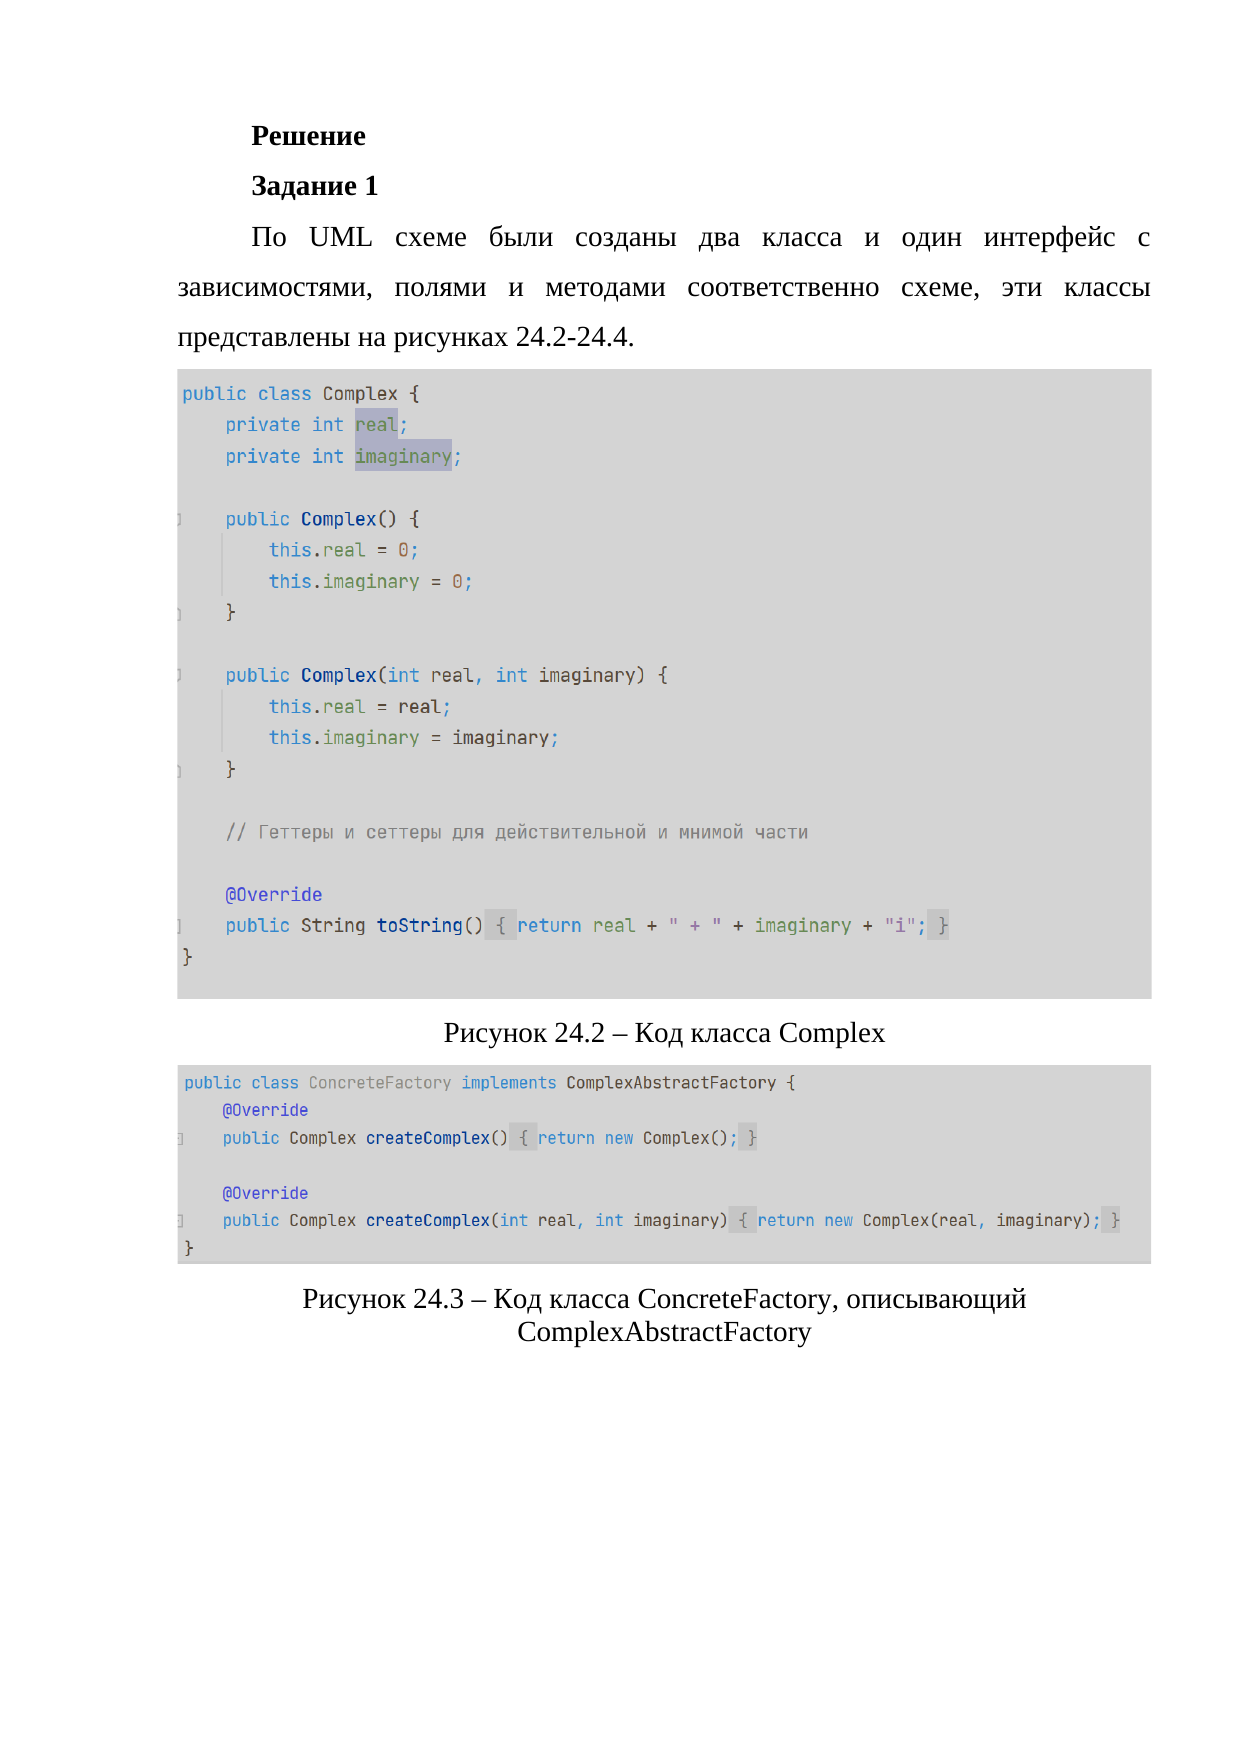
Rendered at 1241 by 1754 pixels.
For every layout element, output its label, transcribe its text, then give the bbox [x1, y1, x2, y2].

text Решение [177, 118, 1152, 152]
picture [177, 369, 1152, 999]
text По UML схеме были созданы два класса и один интерфейс с зависимостями, полями и методами соответственно схеме, эти классы представлены на рисунках 24.2-24.4. [177, 219, 1152, 353]
picture [177, 1065, 1152, 1264]
text Рисунок 24.3 – Код класса ConcreteFactory, описывающий ComplexAbstractFactory [177, 1281, 1152, 1348]
text Рисунок 24.2 – Код класса Complex [177, 1015, 1152, 1049]
text Задание 1 [177, 168, 1152, 202]
